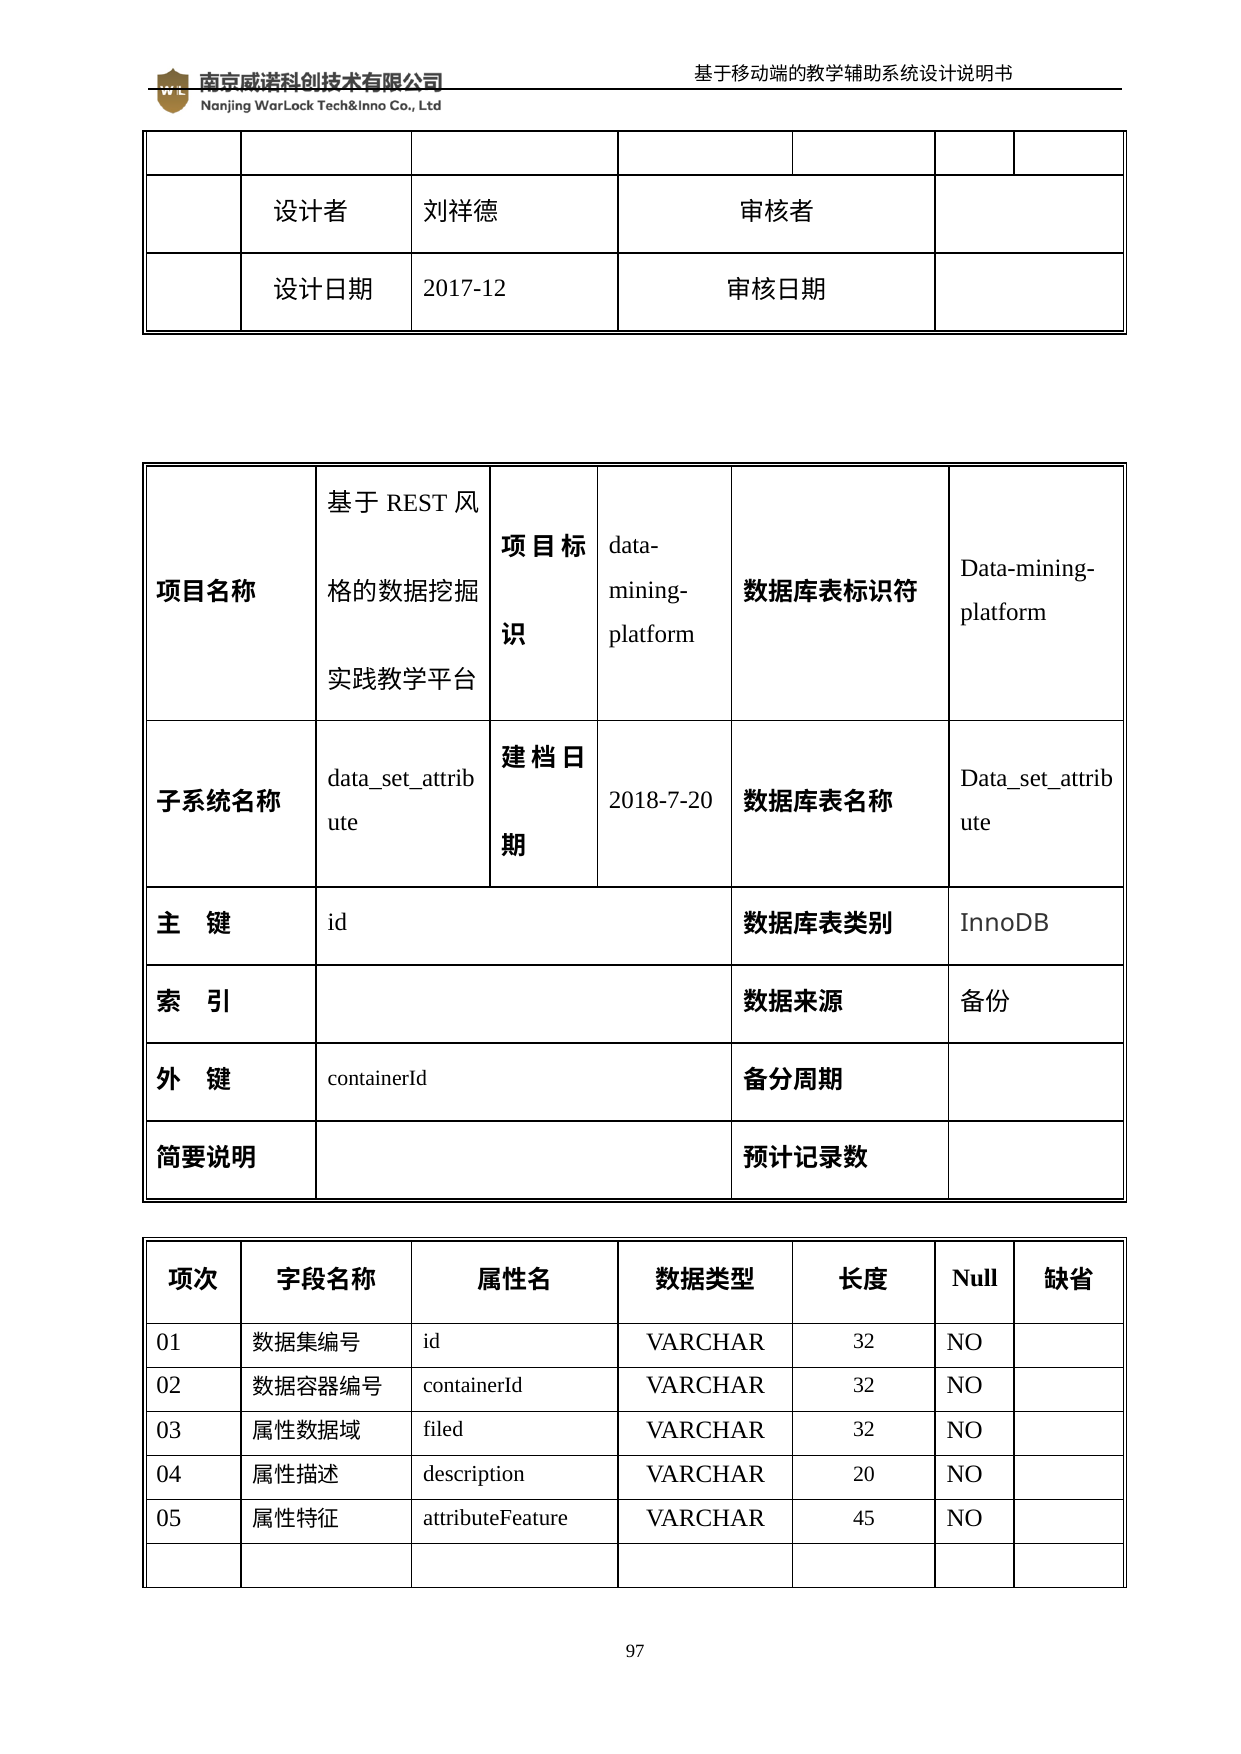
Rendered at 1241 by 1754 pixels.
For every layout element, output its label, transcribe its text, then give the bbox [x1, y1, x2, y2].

table_cell 2017-12 [412, 254, 617, 330]
table_header 项次 [147, 1242, 240, 1322]
table_cell 2018-7-20 [598, 721, 731, 886]
table_cell data_set_attribute [317, 721, 489, 886]
table_cell 45 [793, 1500, 934, 1543]
table_cell [317, 1122, 731, 1198]
table_cell 审核日期 [619, 254, 934, 330]
table_cell [793, 132, 934, 174]
table_cell [1015, 1368, 1123, 1411]
table_cell varchar [619, 1324, 792, 1366]
table_cell Data_set_attribute [950, 721, 1123, 886]
table_cell 数据集编号 [242, 1324, 411, 1366]
table_cell [619, 1544, 792, 1587]
table_cell 数据库表类别 [732, 888, 948, 964]
table_cell 20 [793, 1456, 934, 1499]
table_header 字段名称 [242, 1242, 411, 1322]
table_cell [619, 132, 792, 174]
table_cell NO [936, 1368, 1013, 1411]
table_cell description [412, 1456, 617, 1499]
table_header Data-mining-platform [950, 467, 1123, 720]
table_cell NO [936, 1412, 1013, 1454]
table_cell [147, 1544, 240, 1587]
table_cell [1015, 1500, 1123, 1543]
table_cell 03 [147, 1412, 240, 1454]
table_cell 属性数据域 [242, 1412, 411, 1454]
table_cell [936, 176, 1123, 252]
table_cell [793, 1544, 934, 1587]
table_cell 32 [793, 1412, 934, 1454]
table_cell [412, 132, 617, 174]
table_cell 简要说明 [147, 1122, 315, 1198]
table_cell filed [412, 1412, 617, 1454]
table_header data-mining-platform [598, 467, 731, 720]
table_header 缺省 [1015, 1242, 1123, 1322]
table_cell id [412, 1324, 617, 1366]
table_cell 01 [147, 1324, 240, 1366]
table_cell 外 键 [147, 1044, 315, 1120]
table_header 项目标识 [491, 467, 597, 720]
table_cell [412, 1544, 617, 1587]
table_header 项目名称 [147, 467, 315, 720]
table_cell NO [936, 1500, 1013, 1543]
table_cell 主 键 [147, 888, 315, 964]
table_cell 备分周期 [732, 1044, 948, 1120]
table_cell 数据来源 [732, 966, 948, 1042]
table_header 基于REST风格的数据挖掘实践教学平台 [317, 467, 489, 720]
table_cell [949, 1122, 1123, 1198]
table_cell [1015, 132, 1123, 174]
table_cell NO [936, 1456, 1013, 1499]
table_cell id [317, 888, 731, 964]
table_cell 数据容器编号 [242, 1368, 411, 1411]
table_cell [936, 1544, 1013, 1587]
table_cell [1015, 1544, 1123, 1587]
table_cell 04 [147, 1456, 240, 1499]
table_header 长度 [793, 1242, 934, 1322]
table_cell 05 [147, 1500, 240, 1543]
table_cell 子系统名称 [147, 721, 315, 886]
table_cell [1015, 1412, 1123, 1454]
table_cell [1015, 1456, 1123, 1499]
table_cell [147, 132, 240, 174]
table_cell [1015, 1324, 1123, 1366]
table_cell varchar [619, 1368, 792, 1411]
table_cell 建档日期 [491, 721, 597, 886]
table_cell varchar [619, 1412, 792, 1454]
table_header 数据类型 [619, 1242, 792, 1322]
table_cell 索 引 [147, 966, 315, 1042]
table_cell 审核者 [619, 176, 934, 252]
table_cell 预计记录数 [732, 1122, 948, 1198]
table_cell [949, 1044, 1123, 1120]
table_cell varchar [619, 1456, 792, 1499]
table_cell [242, 1544, 411, 1587]
table_cell [317, 966, 731, 1042]
table_cell [242, 132, 411, 174]
table_cell InnoDB [949, 888, 1123, 964]
table_header Null [936, 1242, 1013, 1322]
table_cell 刘祥德 [412, 176, 617, 252]
table_cell 设计者 [242, 176, 411, 252]
table_cell 32 [793, 1324, 934, 1366]
table_cell NO [936, 1324, 1013, 1366]
table_cell [936, 132, 1013, 174]
table_cell containerId [412, 1368, 617, 1411]
table_cell [936, 254, 1123, 330]
table_cell [147, 176, 240, 252]
table_cell 02 [147, 1368, 240, 1411]
table_cell 备份 [949, 966, 1123, 1042]
table_cell 设计日期 [242, 254, 411, 330]
table_cell containerId [317, 1044, 731, 1120]
table_cell [147, 254, 240, 330]
table_header 属性名 [412, 1242, 617, 1322]
table_header 数据库表标识符 [732, 467, 948, 720]
table_cell 32 [793, 1368, 934, 1411]
table_cell 数据库表名称 [732, 721, 948, 886]
table_cell 属性描述 [242, 1456, 411, 1499]
table_cell varchar [619, 1500, 792, 1543]
table_cell attributeFeature [412, 1500, 617, 1543]
table_cell 属性特征 [242, 1500, 411, 1543]
